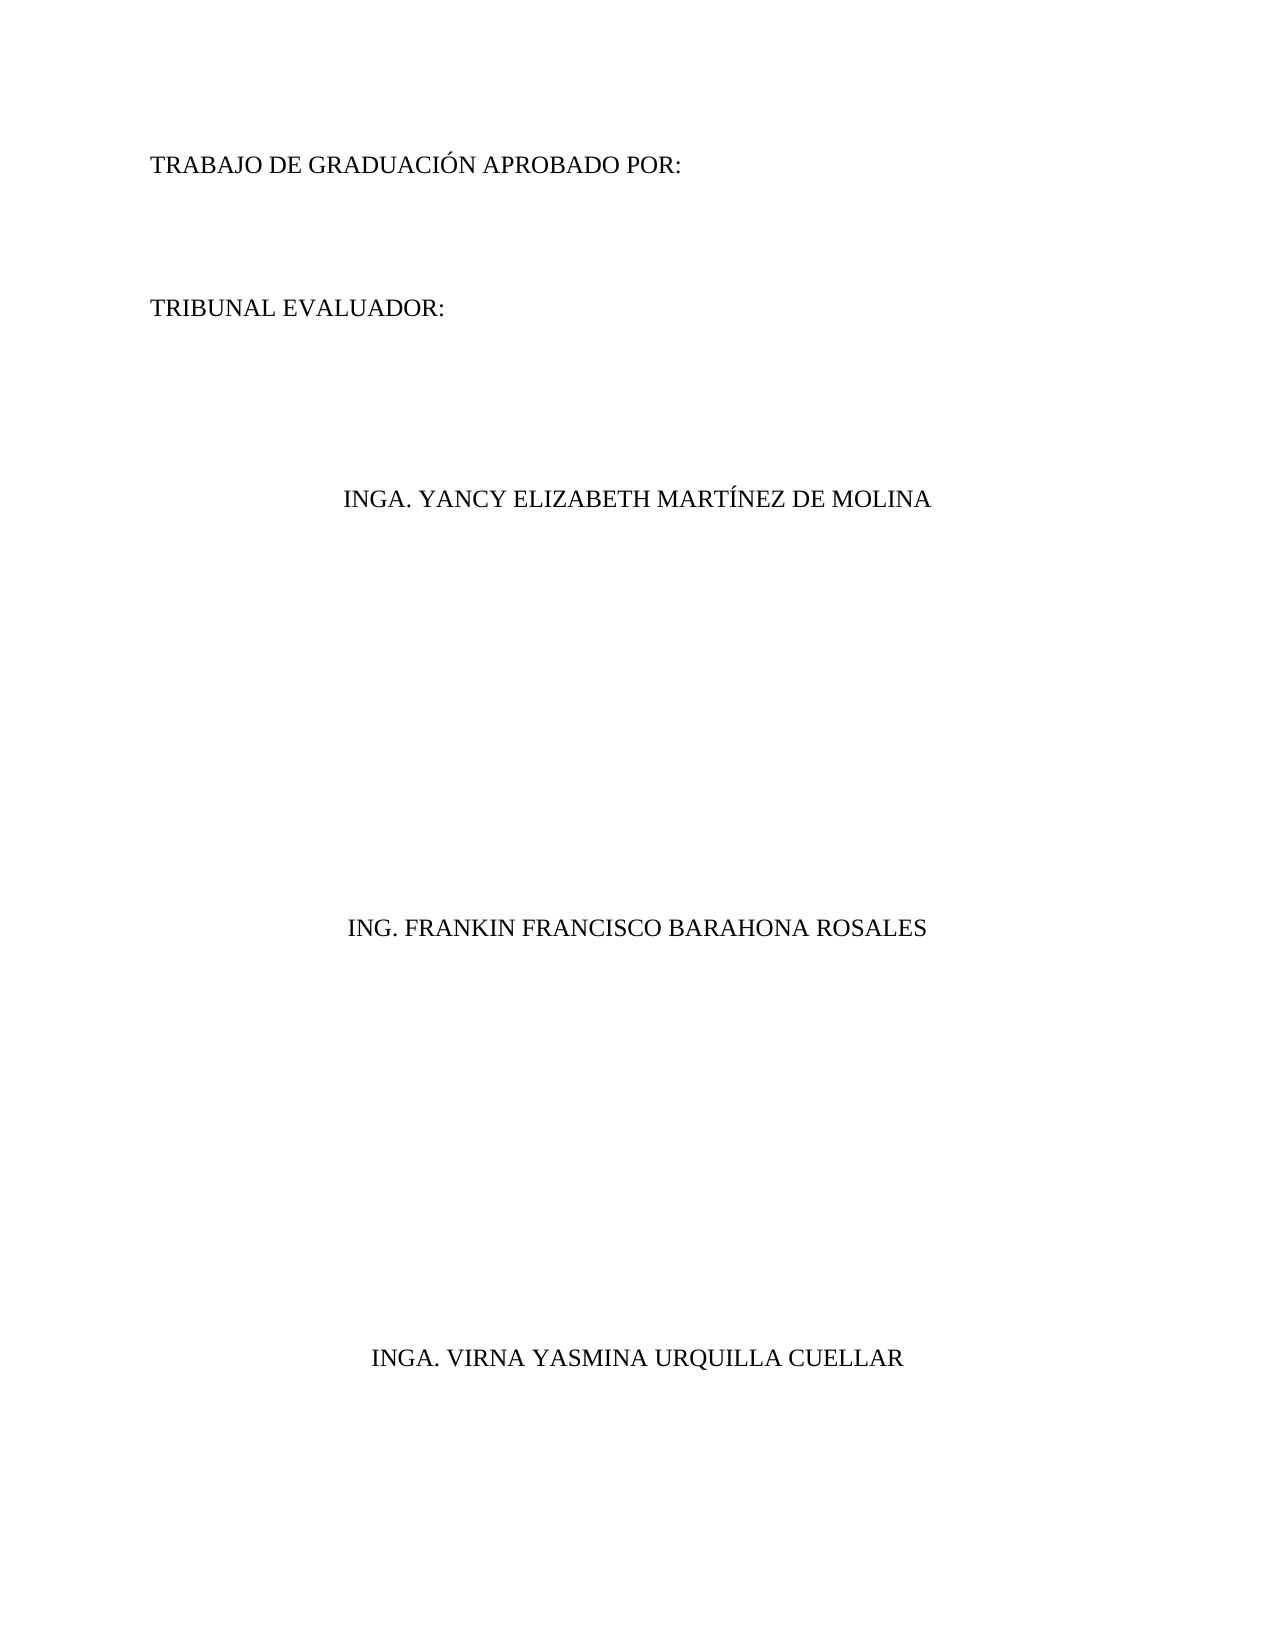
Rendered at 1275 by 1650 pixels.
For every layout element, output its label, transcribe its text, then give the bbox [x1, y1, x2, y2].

text TRIBUNAL EVALUADOR: [150, 293, 1125, 322]
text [150, 484, 1125, 513]
text INGA. VIRNA YASMINA URQUILLA CUELLAR [150, 1343, 1125, 1371]
text TRABAJO DE GRADUACIÓN APROBADO POR: [150, 150, 1125, 179]
text ING. FRANKIN FRANCISCO BARAHONA ROSALES [150, 913, 1125, 942]
